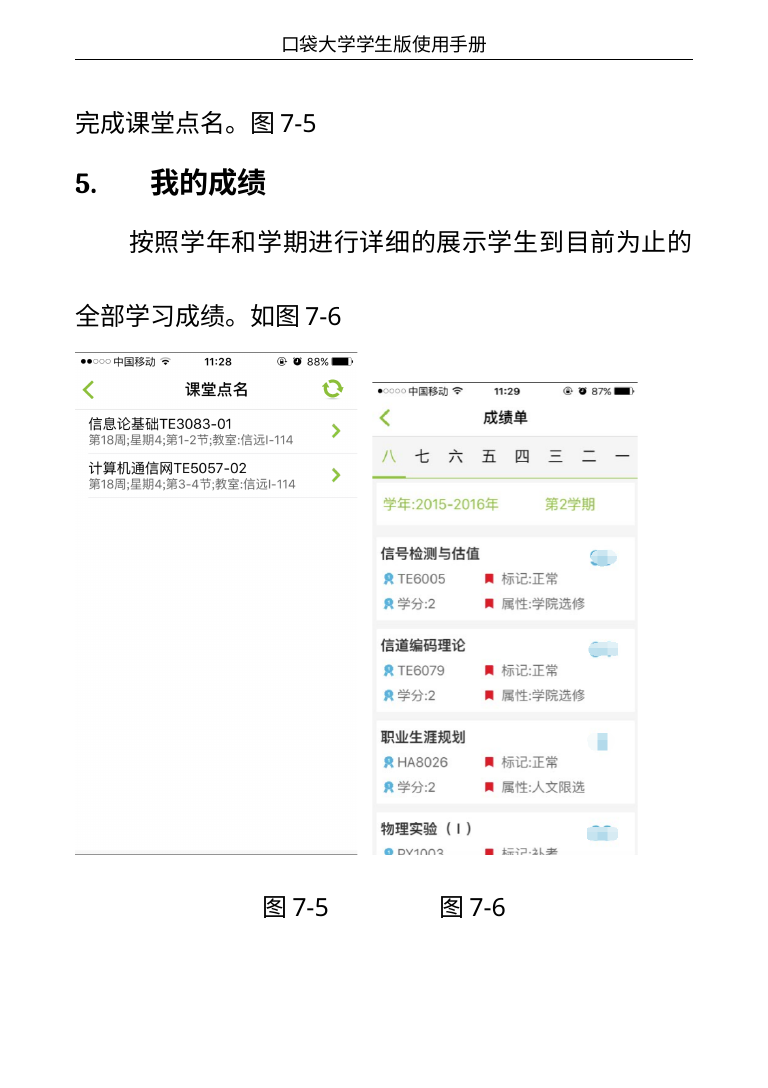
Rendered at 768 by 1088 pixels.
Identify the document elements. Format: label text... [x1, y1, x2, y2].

text 按照学年和学期进行详细的展示学生到目前为止的全部学习成绩。如图7-6 [75, 208, 693, 347]
subtitle 我的成绩 [75, 159, 693, 201]
picture [75, 352, 358, 855]
text 图7-5 图7-6 [75, 873, 693, 938]
picture [372, 382, 638, 855]
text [75, 89, 693, 154]
